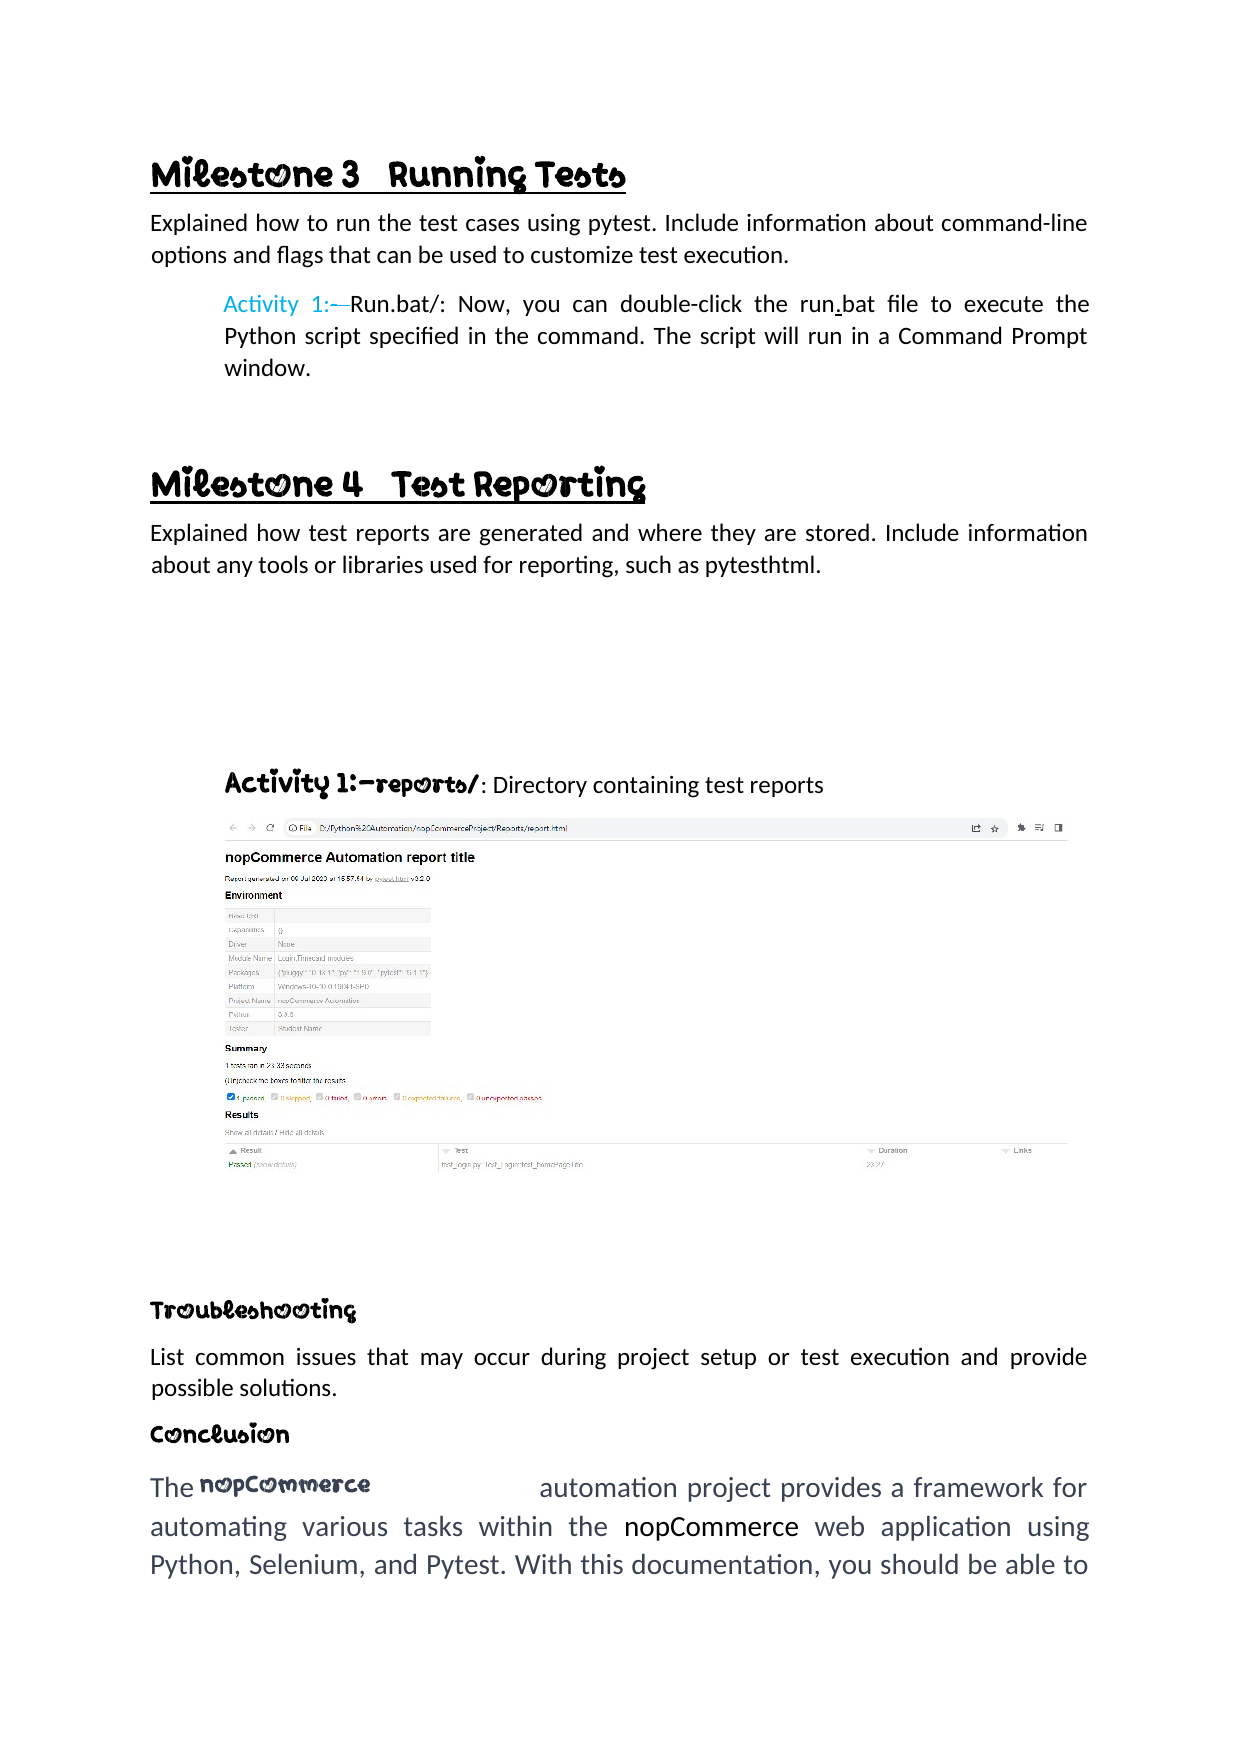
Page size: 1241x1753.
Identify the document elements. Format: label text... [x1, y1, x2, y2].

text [150, 1469, 1090, 1582]
picture [224, 818, 1068, 1197]
text List common issues that may occur during project setup or test execution and provide possible solutions. [150, 1341, 1090, 1403]
text Activity 1:- Run.bat/: Now, you can double-click the run.bat file to execute the Python script specified in the command. The script will run in a Command Prompt window. [223, 288, 1090, 382]
text Explained how to run the test cases using pytest. Include information about command-line options and flags that can be used to customize test execution. [150, 207, 1090, 269]
text Explained how test reports are generated and where they are stored. Include information about any tools or libraries used for reporting, such as pytesthtml. [150, 517, 1090, 579]
text : Directory containing test reports [223, 769, 1090, 799]
